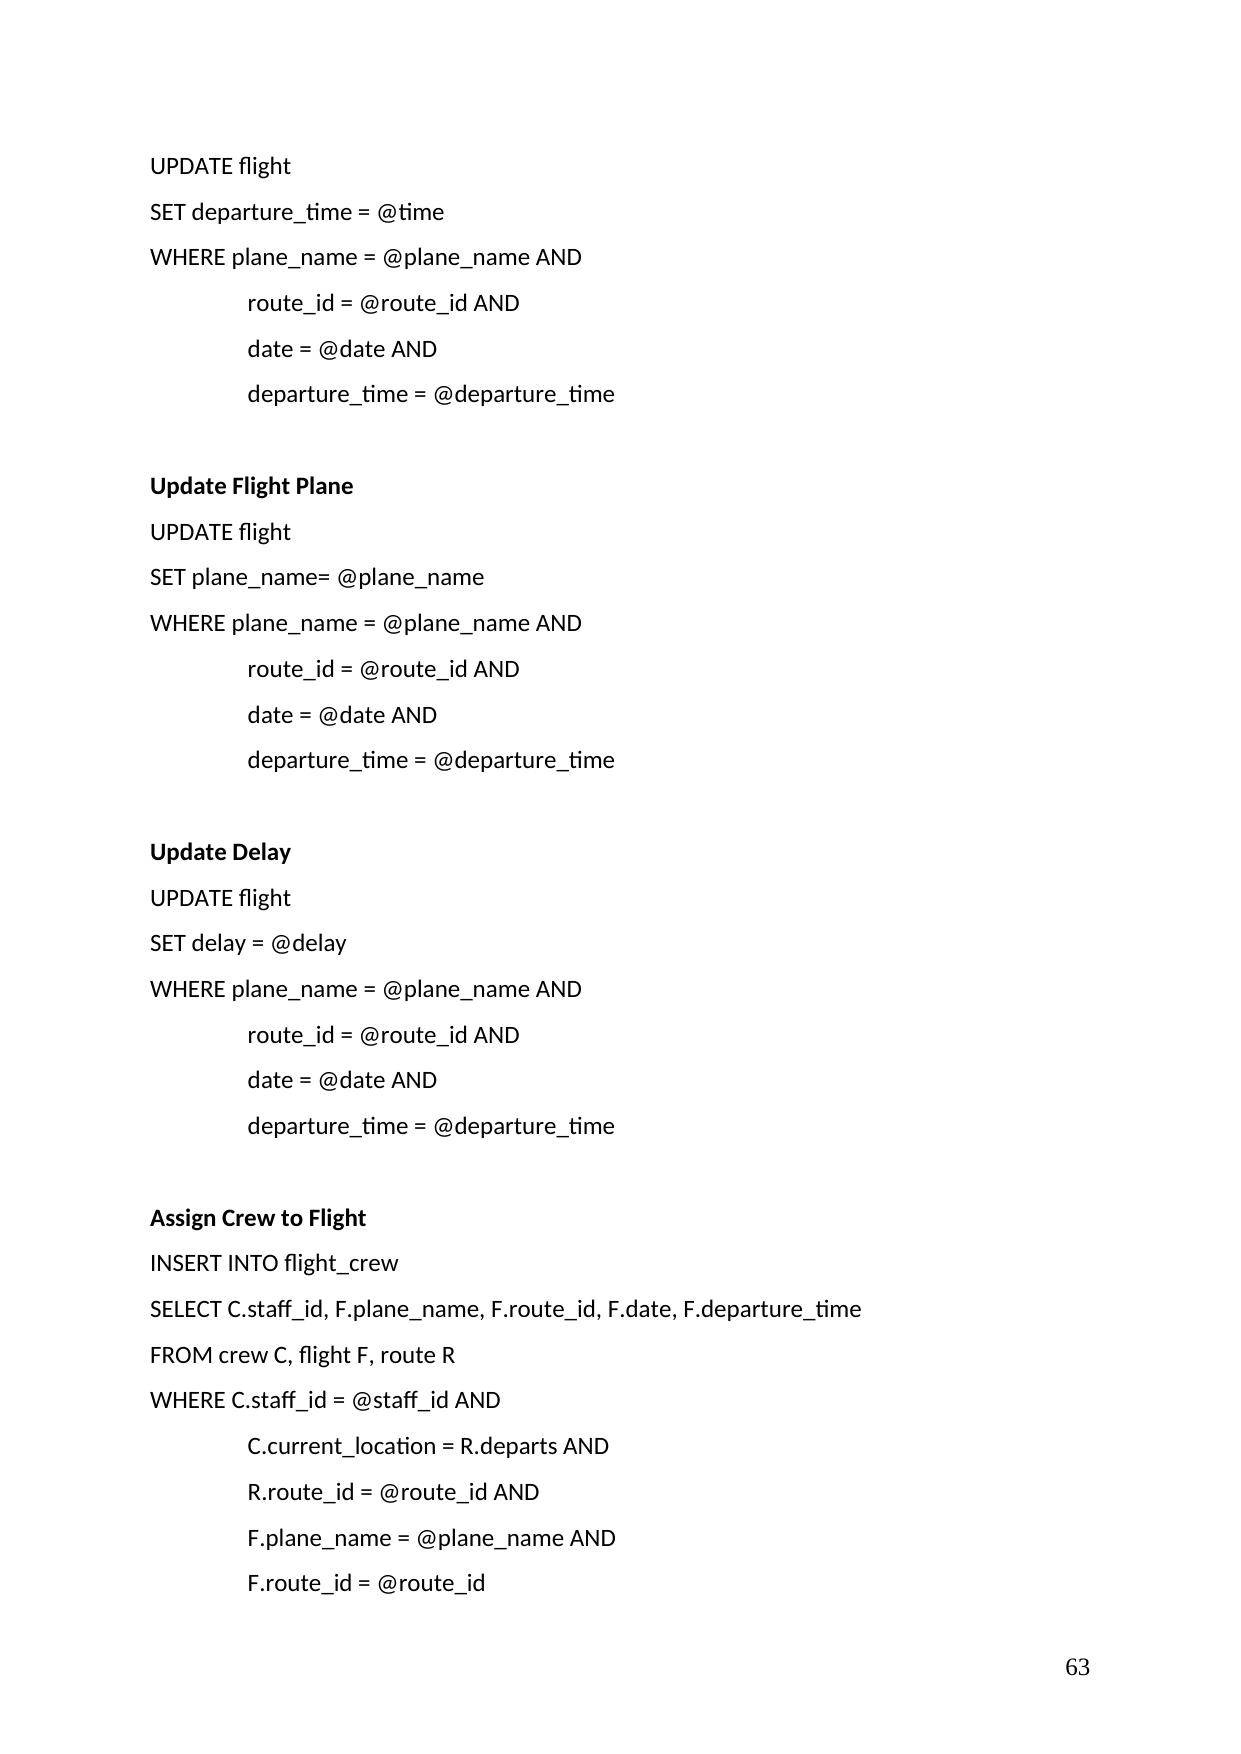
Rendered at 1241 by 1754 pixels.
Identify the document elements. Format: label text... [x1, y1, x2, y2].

text SELECT C.staff_id, F.plane_name, F.route_id, F.date, F.departure_time [150, 1293, 1090, 1324]
text date = @date AND [150, 1064, 1090, 1095]
text C.current_location = R.departs AND [150, 1430, 1090, 1461]
text INSERT INTO flight_crew [150, 1247, 1090, 1278]
text UPDATE flight [150, 882, 1090, 912]
text SET departure_time = @time [150, 196, 1090, 226]
text R.route_id = @route_id AND [150, 1476, 1090, 1507]
text WHERE C.staff_id = @staff_id AND [150, 1385, 1090, 1415]
text SET delay = @delay [150, 927, 1090, 958]
text FROM crew C, flight F, route R [150, 1339, 1090, 1369]
text departure_time = @departure_time [150, 379, 1090, 409]
text date = @date AND [150, 333, 1090, 363]
text Update Delay [150, 836, 1090, 866]
text route_id = @route_id AND [150, 287, 1090, 318]
text Update Flight Plane [150, 470, 1090, 501]
text departure_time = @departure_time [150, 744, 1090, 775]
text F.route_id = @route_id [150, 1568, 1090, 1598]
text route_id = @route_id AND [150, 653, 1090, 683]
text UPDATE flight [150, 150, 1090, 181]
text WHERE plane_name = @plane_name AND [150, 241, 1090, 272]
text WHERE plane_name = @plane_name AND [150, 973, 1090, 1004]
text route_id = @route_id AND [150, 1019, 1090, 1049]
text departure_time = @departure_time [150, 1110, 1090, 1141]
text Assign Crew to Flight [150, 1202, 1090, 1232]
text F.plane_name = @plane_name AND [150, 1522, 1090, 1552]
text date = @date AND [150, 699, 1090, 729]
text UPDATE flight [150, 516, 1090, 546]
text SET plane_name= @plane_name [150, 562, 1090, 592]
text WHERE plane_name = @plane_name AND [150, 607, 1090, 638]
